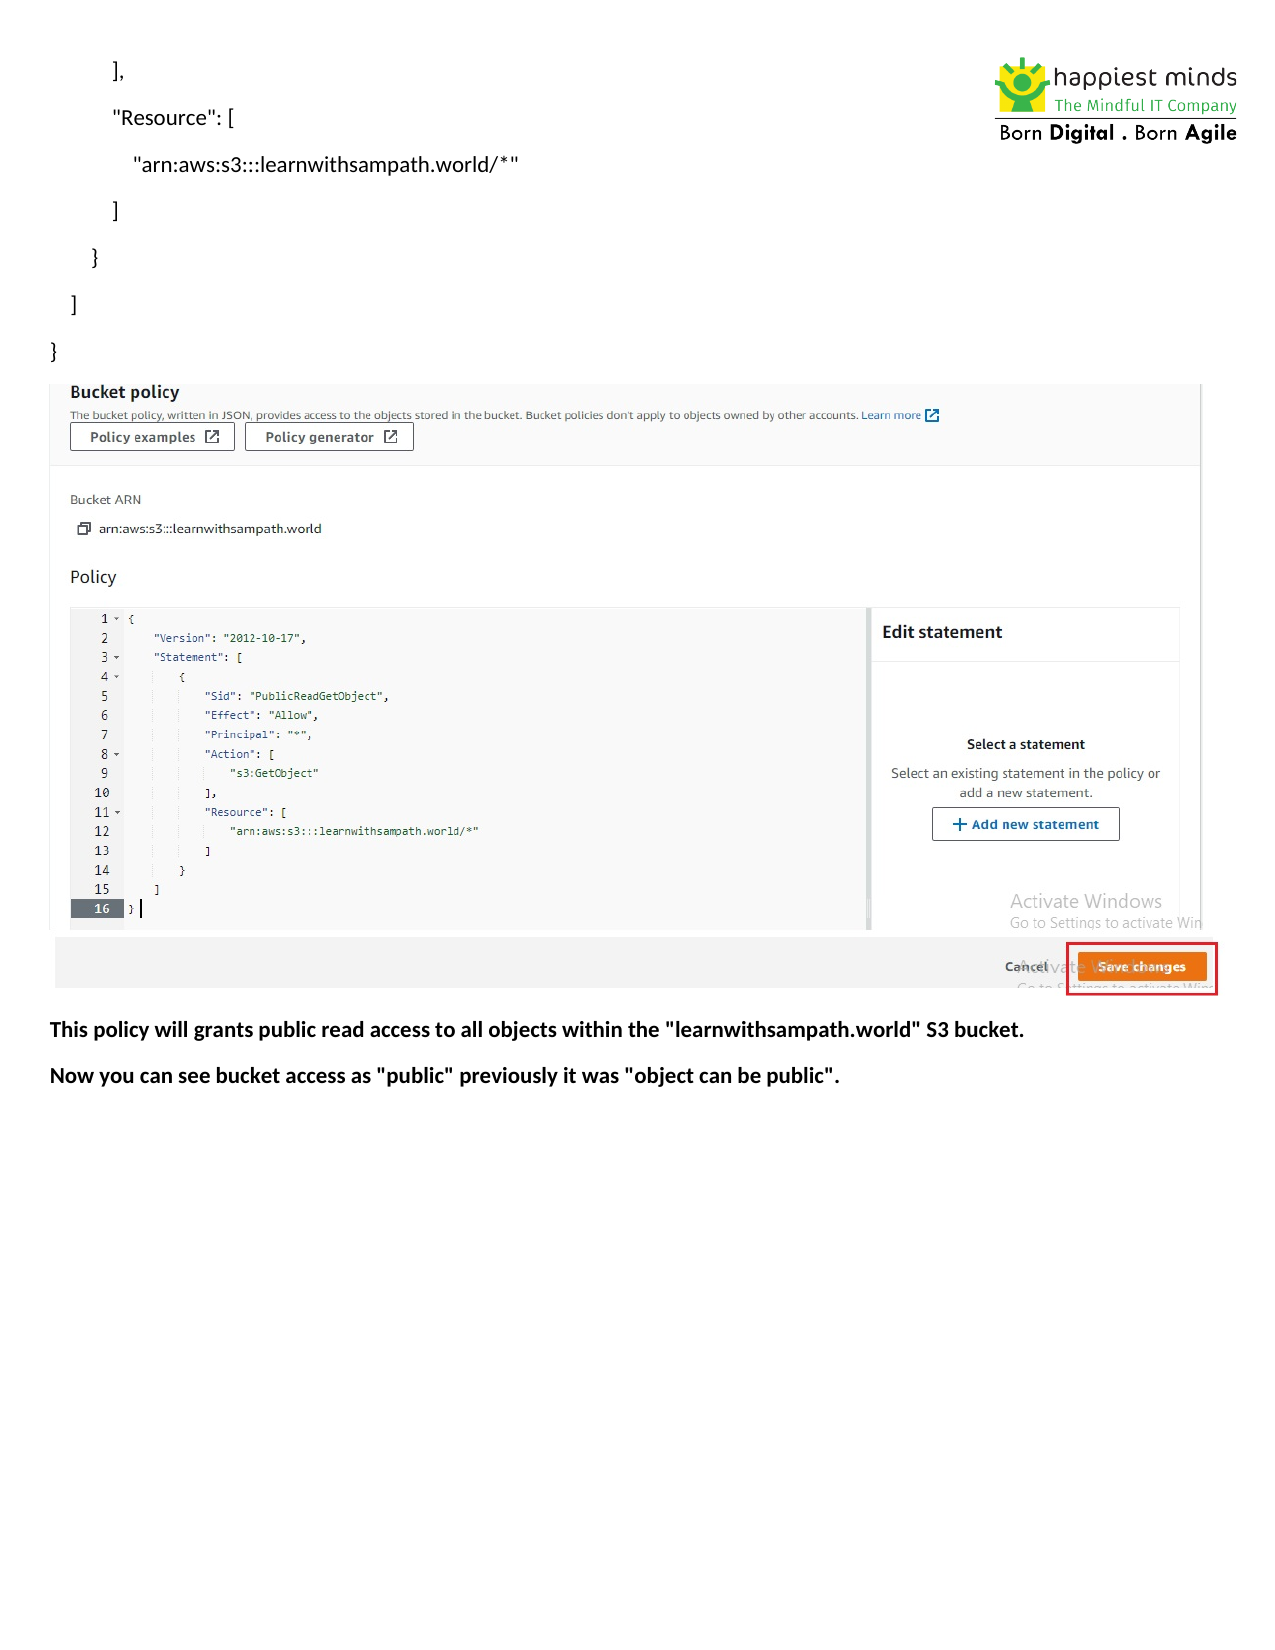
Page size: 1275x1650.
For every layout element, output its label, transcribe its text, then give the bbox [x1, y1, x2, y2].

text ] [49, 290, 1237, 318]
text } [49, 243, 1237, 272]
text } [49, 337, 1237, 365]
text "arn:aws:s3:::learnwithsampath.world/*" [49, 150, 1237, 178]
picture [49, 384, 1238, 996]
picture [994, 84, 1237, 103]
text ] [49, 197, 1237, 225]
text This policy will grants public read access to all objects within the "learnwithsampath.world" S3 bucket. [49, 1015, 1237, 1043]
text ], [49, 56, 1237, 84]
text "Resource": [ [49, 103, 1237, 131]
text Now you can see bucket access as "public" previously it was "object can be public". [49, 1062, 1237, 1089]
picture [994, 131, 1237, 144]
